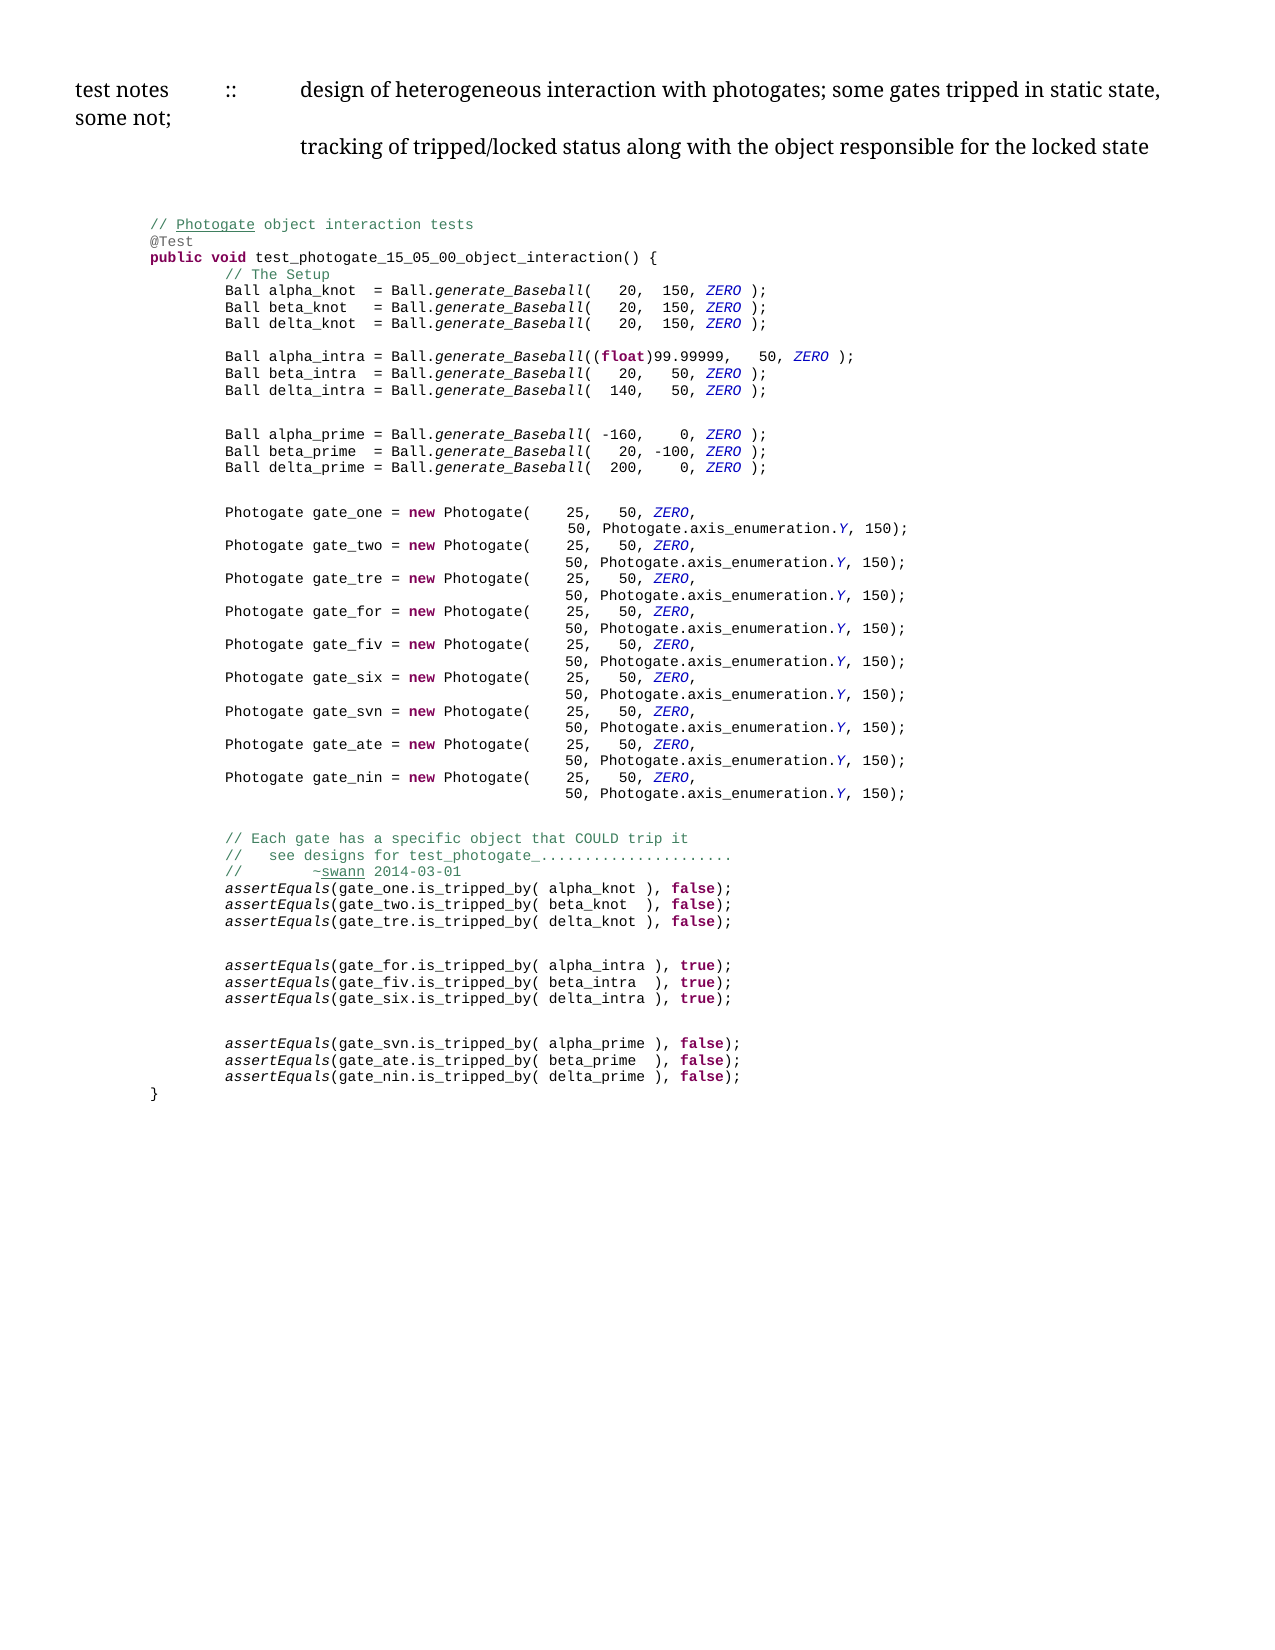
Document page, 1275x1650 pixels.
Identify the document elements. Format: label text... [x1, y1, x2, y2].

text Photogate gate_svn = new Photogate( 25, 50, ZERO, [75, 704, 1200, 720]
text 50, Photogate.axis_enumeration.Y, 150); [75, 654, 1200, 671]
text Ball beta_intra = Ball.generate_Baseball( 20, 50, ZERO ); [75, 366, 1200, 383]
text // The Setup [75, 267, 1200, 283]
text Photogate gate_two = new Photogate( 25, 50, ZERO, [75, 538, 1200, 555]
text Photogate gate_for = new Photogate( 25, 50, ZERO, [75, 604, 1200, 621]
text Photogate gate_fiv = new Photogate( 25, 50, ZERO, [75, 638, 1200, 654]
text assertEquals(gate_nin.is_tripped_by( delta_prime ), false); [75, 1069, 1200, 1086]
text Photogate gate_ate = new Photogate( 25, 50, ZERO, [75, 737, 1200, 753]
text assertEquals(gate_two.is_tripped_by( beta_knot ), false); [75, 897, 1200, 914]
text test notes :: design of heterogeneous interaction with photogates; some gates tripped in static state, some not; [75, 75, 1200, 132]
text Photogate gate_one = new Photogate( 25, 50, ZERO, [75, 505, 1200, 522]
text Ball beta_knot = Ball.generate_Baseball( 20, 150, ZERO ); [75, 300, 1200, 317]
text Ball delta_intra = Ball.generate_Baseball( 140, 50, ZERO ); [75, 383, 1200, 399]
text Ball delta_prime = Ball.generate_Baseball( 200, 0, ZERO ); [75, 461, 1200, 477]
text @Test [75, 234, 1200, 250]
text assertEquals(gate_svn.is_tripped_by( alpha_prime ), false); [75, 1036, 1200, 1053]
text 50, Photogate.axis_enumeration.Y, 150); [75, 687, 1200, 704]
text 50, Photogate.axis_enumeration.Y, 150); [75, 555, 1200, 571]
text 50, Photogate.axis_enumeration.Y, 150); [75, 621, 1200, 638]
text 50, Photogate.axis_enumeration.Y, 150); [75, 753, 1200, 770]
text assertEquals(gate_one.is_tripped_by( alpha_knot ), false); [75, 881, 1200, 897]
text assertEquals(gate_for.is_tripped_by( alpha_intra ), true); [75, 959, 1200, 975]
text // see designs for test_photogate_...................... [75, 848, 1200, 864]
text Photogate gate_six = new Photogate( 25, 50, ZERO, [75, 671, 1200, 687]
text public void test_photogate_15_05_00_object_interaction() { [75, 250, 1200, 267]
text // Photogate object interaction tests [75, 217, 1200, 234]
text // Each gate has a specific object that COULD trip it [75, 831, 1200, 848]
text Ball alpha_intra = Ball.generate_Baseball((float)99.99999, 50, ZERO ); [75, 350, 1200, 366]
text 50, Photogate.axis_enumeration.Y, 150); [75, 588, 1200, 604]
text Ball beta_prime = Ball.generate_Baseball( 20, -100, ZERO ); [75, 444, 1200, 461]
text assertEquals(gate_fiv.is_tripped_by( beta_intra ), true); [75, 975, 1200, 992]
text 50, Photogate.axis_enumeration.Y, 150); [75, 720, 1200, 737]
text } [75, 1086, 1200, 1103]
text Ball delta_knot = Ball.generate_Baseball( 20, 150, ZERO ); [75, 317, 1200, 333]
text assertEquals(gate_ate.is_tripped_by( beta_prime ), false); [75, 1053, 1200, 1069]
text tracking of tripped/locked status along with the object responsible for the locked state [75, 132, 1200, 160]
text 50, Photogate.axis_enumeration.Y, 150); [75, 787, 1200, 803]
text Photogate gate_nin = new Photogate( 25, 50, ZERO, [75, 770, 1200, 787]
text assertEquals(gate_six.is_tripped_by( delta_intra ), true); [75, 992, 1200, 1008]
text 50, Photogate.axis_enumeration.Y, 150); [75, 522, 1200, 538]
text assertEquals(gate_tre.is_tripped_by( delta_knot ), false); [75, 914, 1200, 931]
text // ~swann 2014-03-01 [75, 864, 1200, 881]
text Photogate gate_tre = new Photogate( 25, 50, ZERO, [75, 571, 1200, 588]
text Ball alpha_knot = Ball.generate_Baseball( 20, 150, ZERO ); [75, 283, 1200, 300]
text Ball alpha_prime = Ball.generate_Baseball( -160, 0, ZERO ); [75, 427, 1200, 444]
